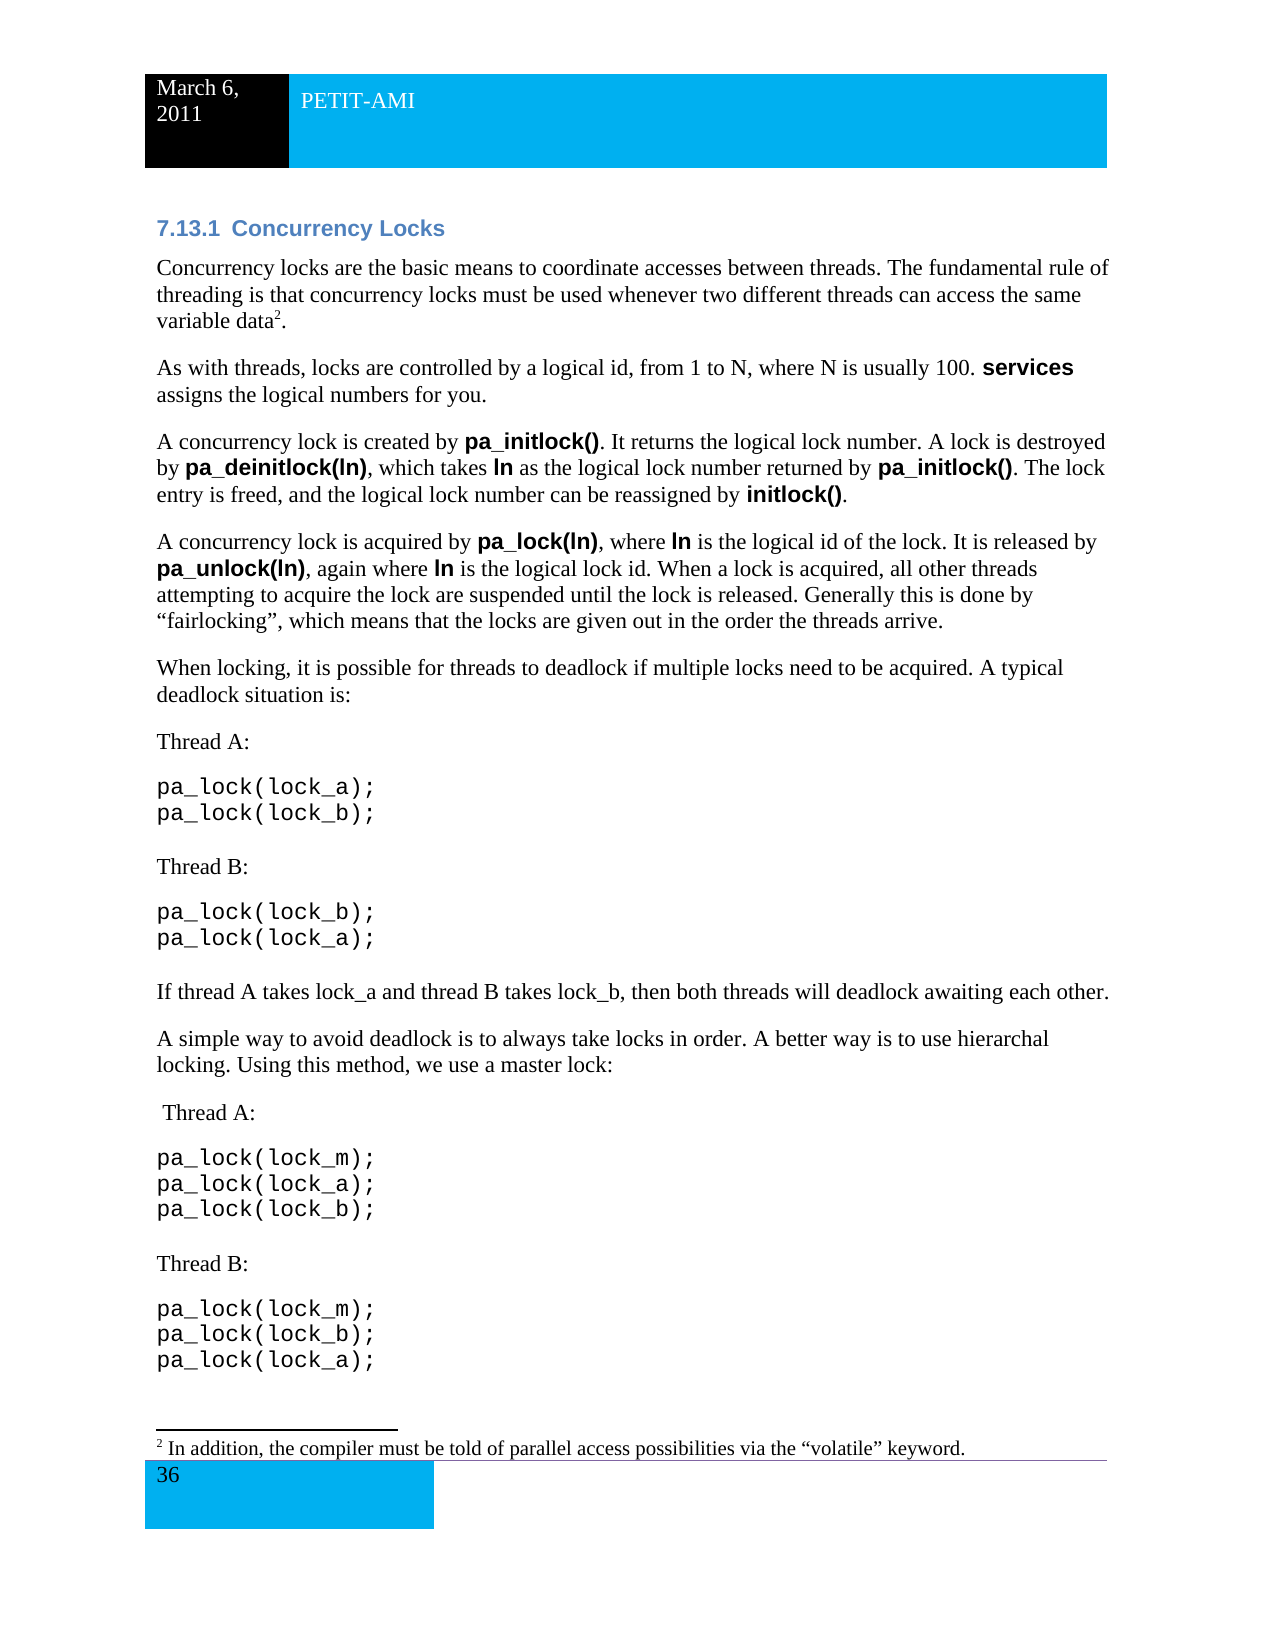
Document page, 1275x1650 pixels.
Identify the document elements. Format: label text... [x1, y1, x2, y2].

text pa_lock(lock_m); [156, 1297, 1118, 1323]
text pa_lock(lock_b); [156, 801, 1118, 827]
subtitle Concurrency Locks [156, 215, 1118, 242]
text Thread A: [156, 728, 1118, 754]
text pa_lock(lock_a); [156, 1172, 1118, 1198]
text Concurrency locks are the basic means to coordinate accesses between threads. The fundamental rule of threading is that concurrency locks must be used whenever two different threads can access the same variable data. [156, 254, 1118, 333]
text As with threads, locks are controlled by a logical id, from 1 to N, where N is usually 100. services assigns the logical numbers for you. [156, 354, 1118, 407]
text A simple way to avoid deadlock is to always take locks in order. A better way is to use hierarchal locking. Using this method, we use a master lock: [156, 1025, 1118, 1078]
text Thread B: [156, 1250, 1118, 1276]
text pa_lock(lock_a); [156, 775, 1118, 801]
text pa_lock(lock_m); [156, 1146, 1118, 1172]
text If thread A takes lock_a and thread B takes lock_b, then both threads will deadlock awaiting each other. [156, 978, 1118, 1004]
text A concurrency lock is acquired by pa_lock(ln), where ln is the logical id of the lock. It is released by pa_unlock(ln), again where ln is the logical lock id. When a lock is acquired, all other threads attempting to acquire the lock are suspended until the lock is released. Generally this is done by “fairlocking”, which means that the locks are given out in the order the threads arrive. [156, 528, 1118, 634]
text A concurrency lock is created by pa_initlock(). It returns the logical lock number. A lock is destroyed by pa_deinitlock(ln), which takes ln as the logical lock number returned by pa_initlock(). The lock entry is freed, and the logical lock number can be reassigned by initlock(). [156, 428, 1118, 507]
text pa_lock(lock_b); [156, 900, 1118, 926]
text pa_lock(lock_b); [156, 1323, 1118, 1349]
text Thread B: [156, 853, 1118, 879]
text pa_lock(lock_a); [156, 1349, 1118, 1375]
text When locking, it is possible for threads to deadlock if multiple locks need to be acquired. A typical deadlock situation is: [156, 654, 1118, 707]
text pa_lock(lock_a); [156, 926, 1118, 952]
text Thread A: [156, 1099, 1118, 1125]
text pa_lock(lock_b); [156, 1198, 1118, 1224]
